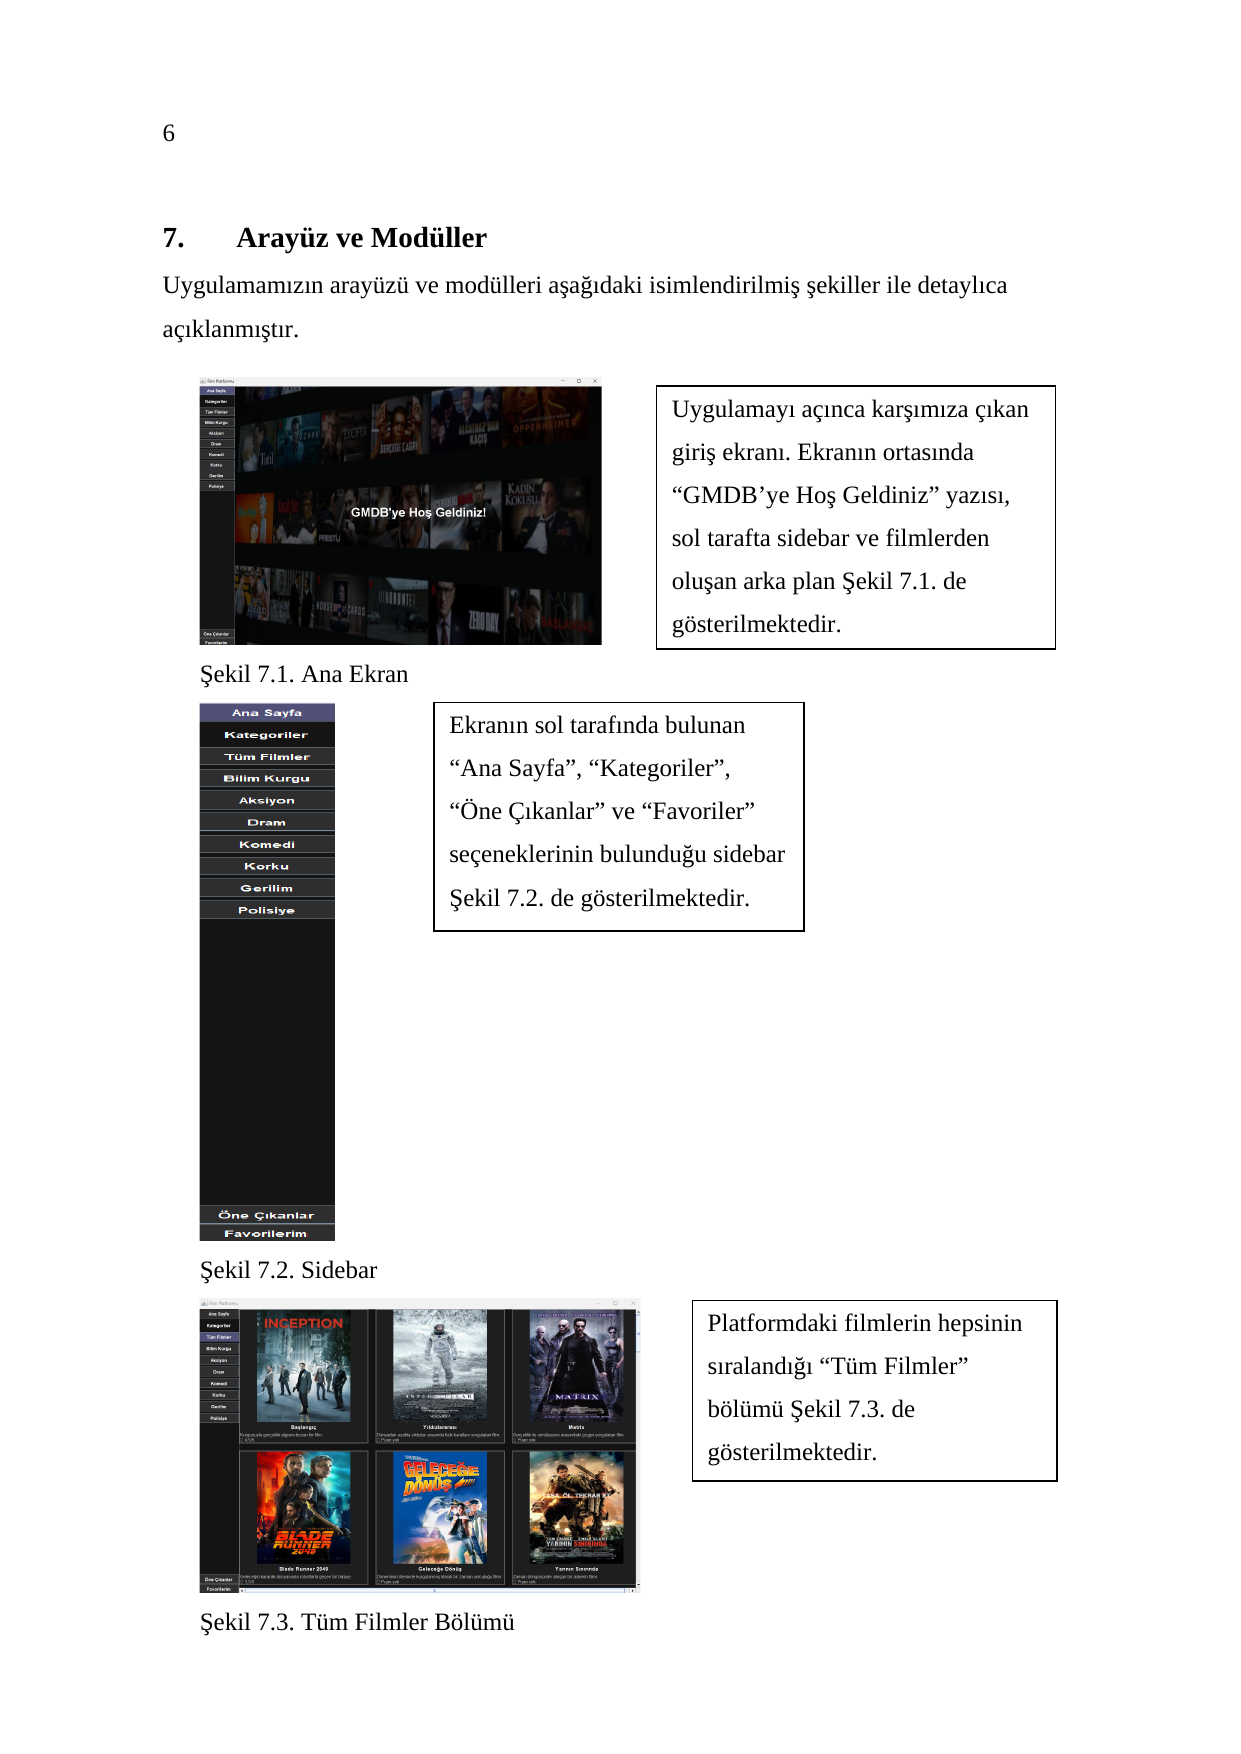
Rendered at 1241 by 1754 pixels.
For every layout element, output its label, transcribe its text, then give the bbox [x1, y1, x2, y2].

subtitle Arayüz ve Modüller [162, 220, 1078, 254]
text Şekil 7.3. Tüm Filmler Bölümü [199, 1607, 1078, 1636]
picture [199, 377, 602, 645]
text Uygulamamızın arayüzü ve modülleri aşağıdaki isimlendirilmiş şekiller ile detaylıca açıklanmıştır. [162, 271, 1078, 342]
text Şekil 7.2. Sidebar [199, 1255, 1078, 1284]
text Şekil 7.1. Ana Ekran [199, 659, 1078, 688]
picture [199, 1298, 641, 1593]
picture [199, 702, 335, 1241]
